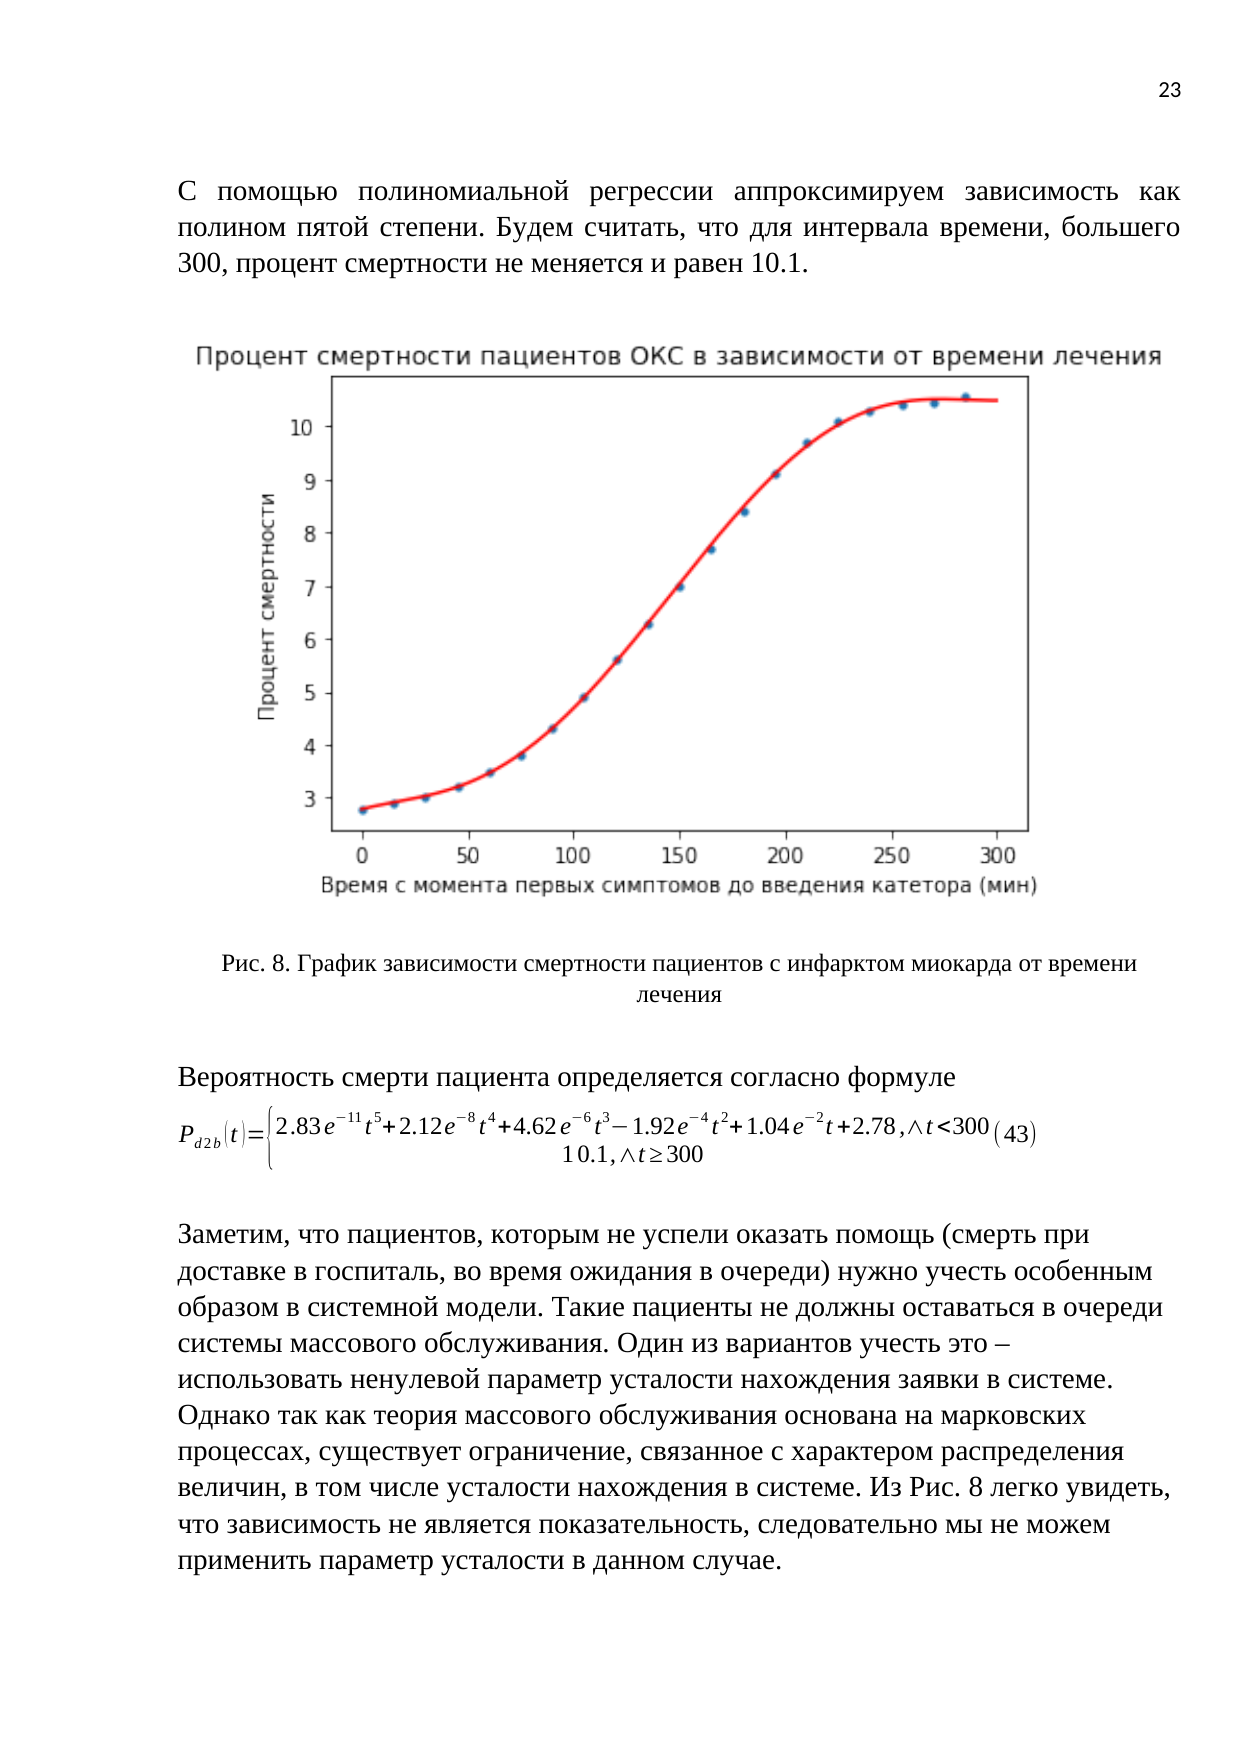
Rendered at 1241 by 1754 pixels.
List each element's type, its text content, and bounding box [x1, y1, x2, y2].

subtitle Заметим, что пациентов, которым не успели оказать помощь (смерть при доставке в госпиталь, во время ожидания в очереди) нужно учесть особенным образом в системной модели. Такие пациенты не должны оставаться в очереди системы массового обслуживания. Один из вариантов учесть это – использовать ненулевой параметр усталости нахождения заявки в системе. Однако так как теория массового обслуживания основана на марковских процессах, существует ограничение, связанное с характером распределения величин, в том числе усталости нахождения в системе. Из Рис. 8 легко увидеть, что зависимость не является показательность, следовательно мы не можем применить параметр усталости в данном случае. [177, 1217, 1181, 1575]
subtitle Вероятность смерти пациента определяется согласно формуле [177, 1059, 1181, 1092]
picture [181, 330, 1178, 910]
subtitle С помощью полиномиальной регрессии аппроксимируем зависимость как полином пятой степени. Будем считать, что для интервала времени, большего 300, процент смертности не меняется и равен 10.1. [177, 173, 1181, 279]
